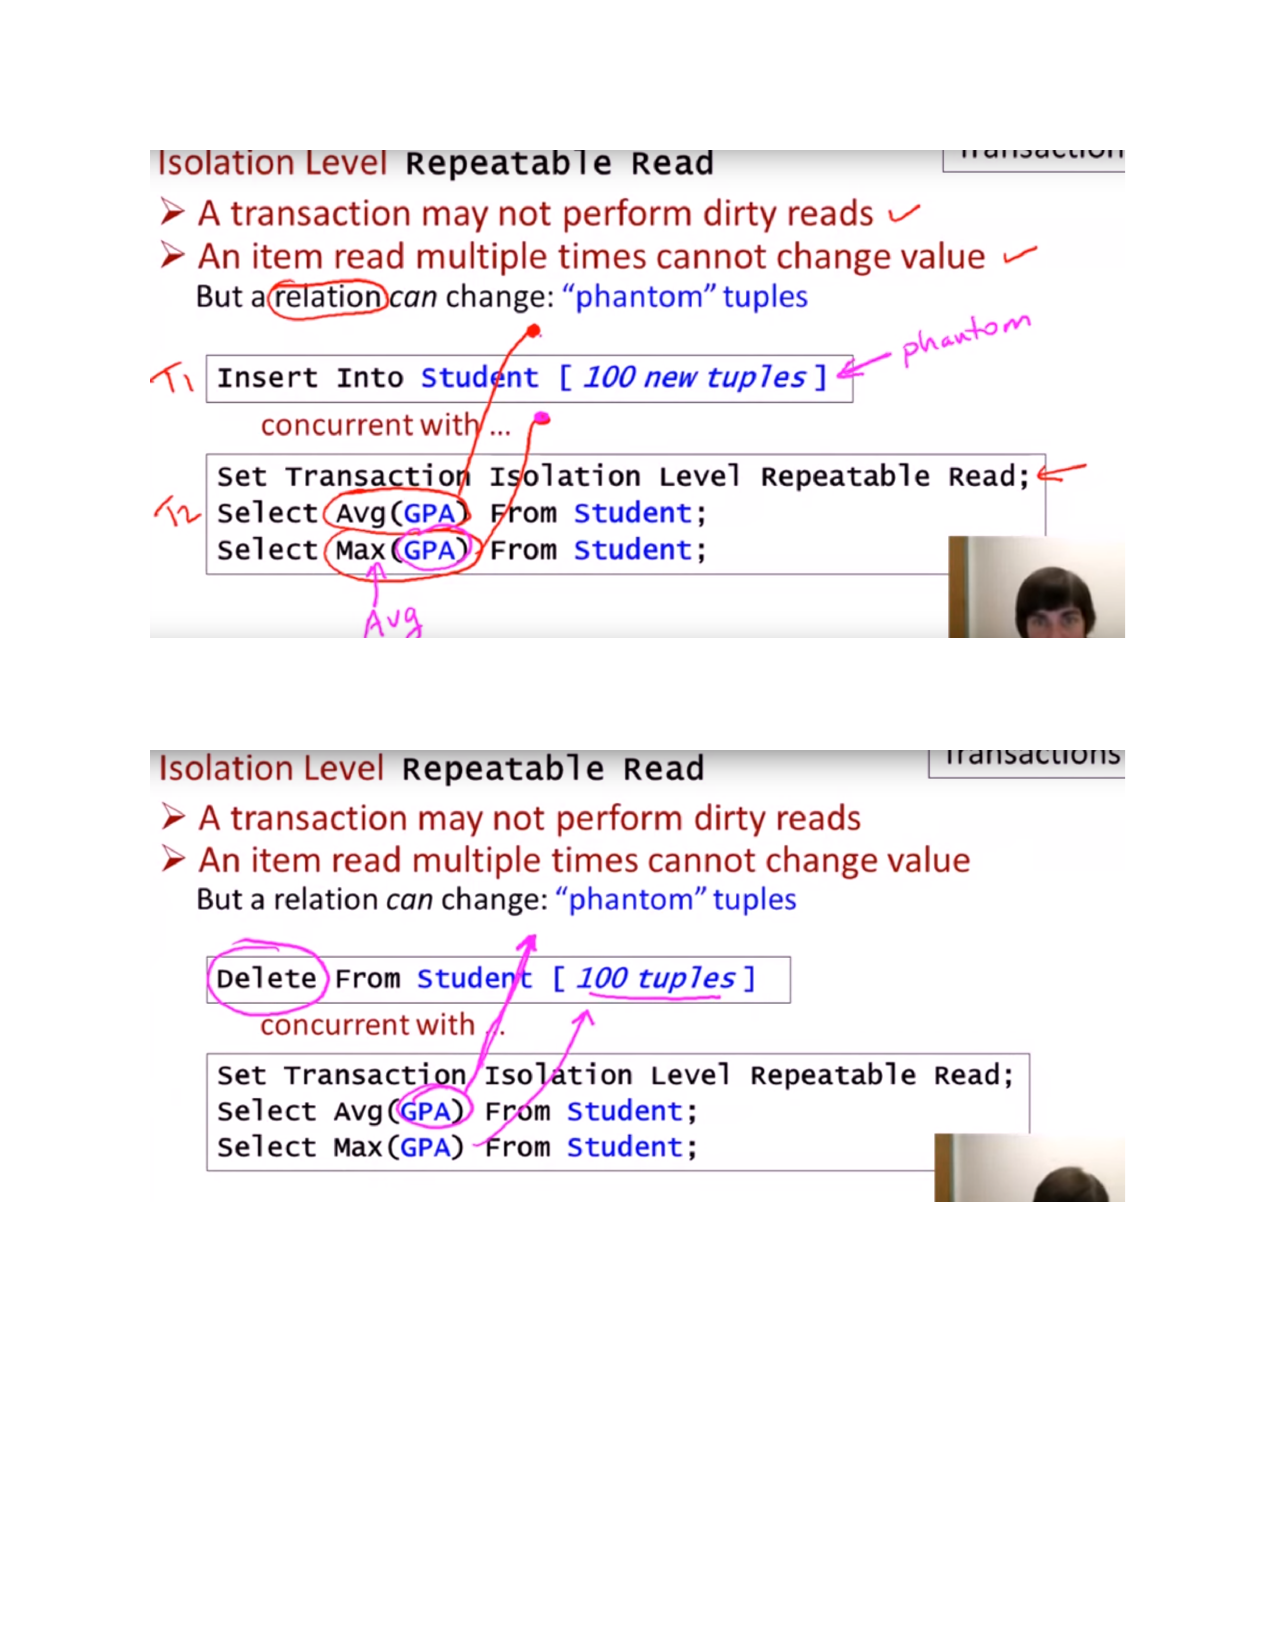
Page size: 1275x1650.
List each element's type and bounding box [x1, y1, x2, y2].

picture [150, 150, 1125, 638]
picture [150, 750, 1125, 1202]
